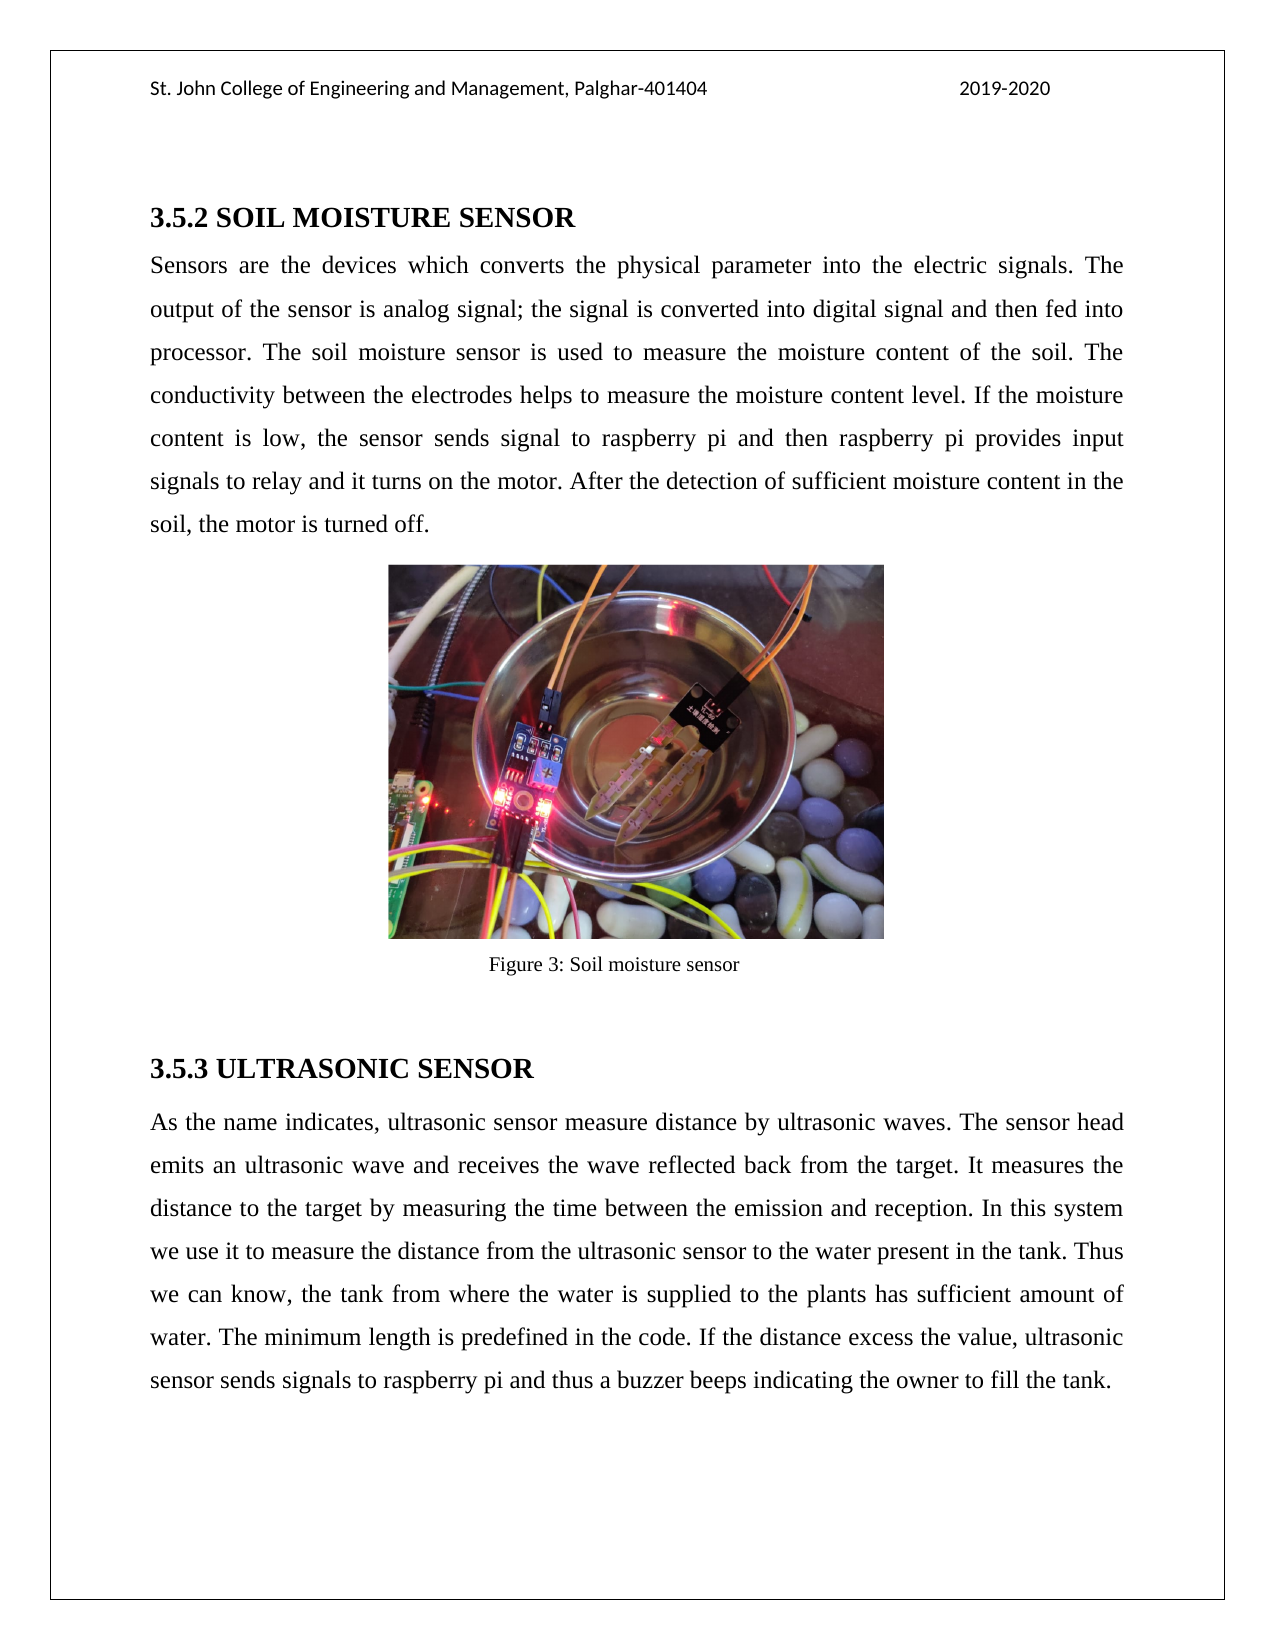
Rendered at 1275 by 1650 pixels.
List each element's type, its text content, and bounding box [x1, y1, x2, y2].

text Figure 3: Soil moisture sensor [150, 952, 1125, 976]
text As the name indicates, ultrasonic sensor measure distance by ultrasonic waves. The sensor head emits an ultrasonic wave and receives the wave reflected back from the target. It measures the distance to the target by measuring the time between the emission and reception. In this system we use it to measure the distance from the ultrasonic sensor to the water present in the tank. Thus we can know, the tank from where the water is supplied to the plants has sufficient amount of water. The minimum length is predefined in the code. If the distance excess the value, ultrasonic sensor sends signals to raspberry pi and thus a buzzer beeps indicating the owner to fill the tank. [150, 1107, 1125, 1394]
text Sensors are the devices which converts the physical parameter into the electric signals. The output of the sensor is analog signal; the signal is converted into digital signal and then fed into processor. The soil moisture sensor is used to measure the moisture content of the soil. The conductivity between the electrodes helps to measure the moisture content level. If the moisture content is low, the sensor sends signal to raspberry pi and then raspberry pi provides input signals to relay and it turns on the motor. After the detection of sufficient moisture content in the soil, the motor is turned off. [150, 251, 1125, 538]
text 3.5.2 SOIL MOISTURE SENSOR [150, 200, 1125, 234]
picture [389, 565, 884, 939]
text 3.5.3 ULTRASONIC SENSOR [150, 1048, 1125, 1086]
